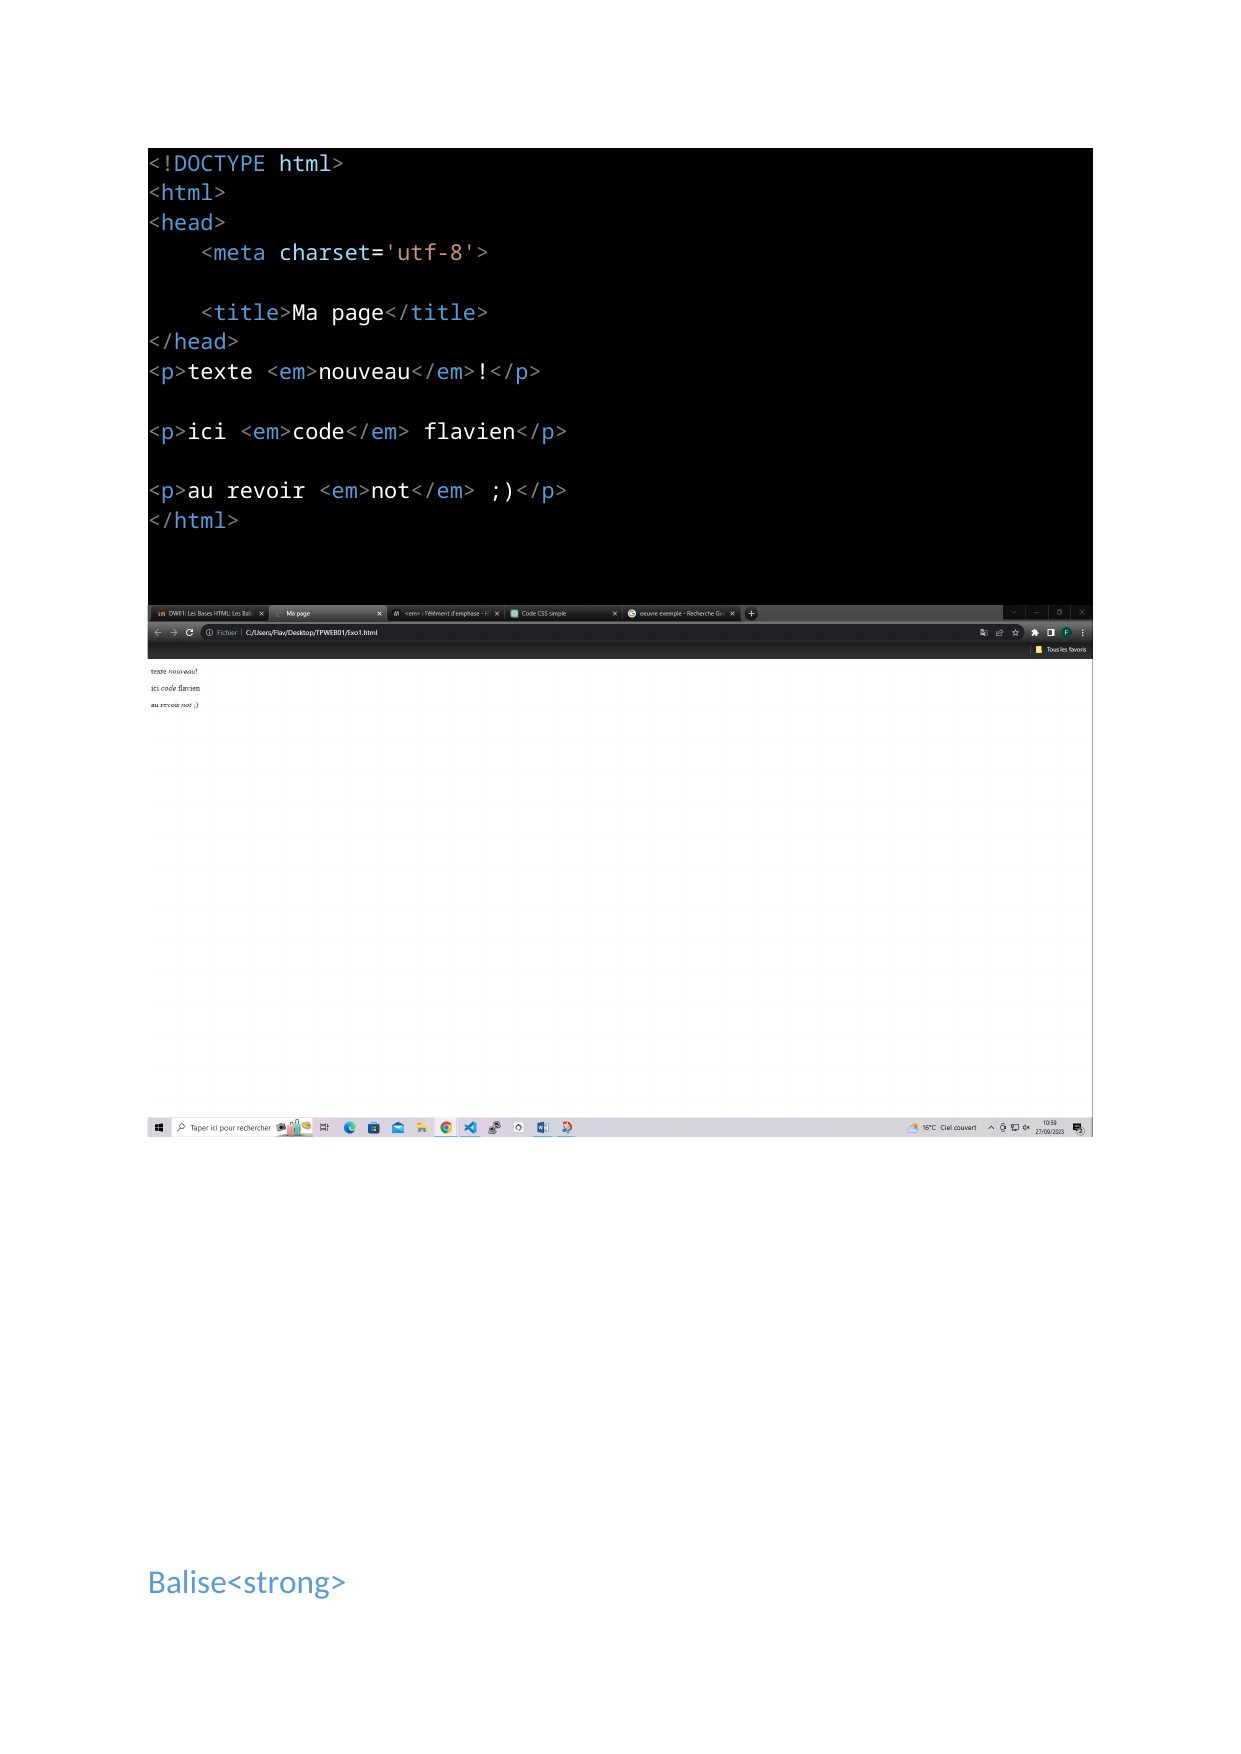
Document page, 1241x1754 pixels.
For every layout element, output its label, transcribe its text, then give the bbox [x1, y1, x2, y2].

text Balise<strong> [148, 1561, 1093, 1602]
text <p>texte <em>nouveau</em>!</p> [148, 356, 1093, 386]
text <title>Ma page</title> [148, 297, 1093, 326]
text <!DOCTYPE html> [148, 148, 1093, 177]
text </html> [148, 505, 1093, 535]
picture [147, 605, 1093, 1137]
text <p>au revoir <em>not</em> ;)</p> [148, 475, 1093, 505]
text <head> [148, 207, 1093, 237]
text <p>ici <em>code</em> flavien</p> [148, 416, 1093, 446]
text <meta charset='utf-8'> [148, 237, 1093, 267]
text <html> [148, 177, 1093, 207]
text </head> [148, 326, 1093, 356]
